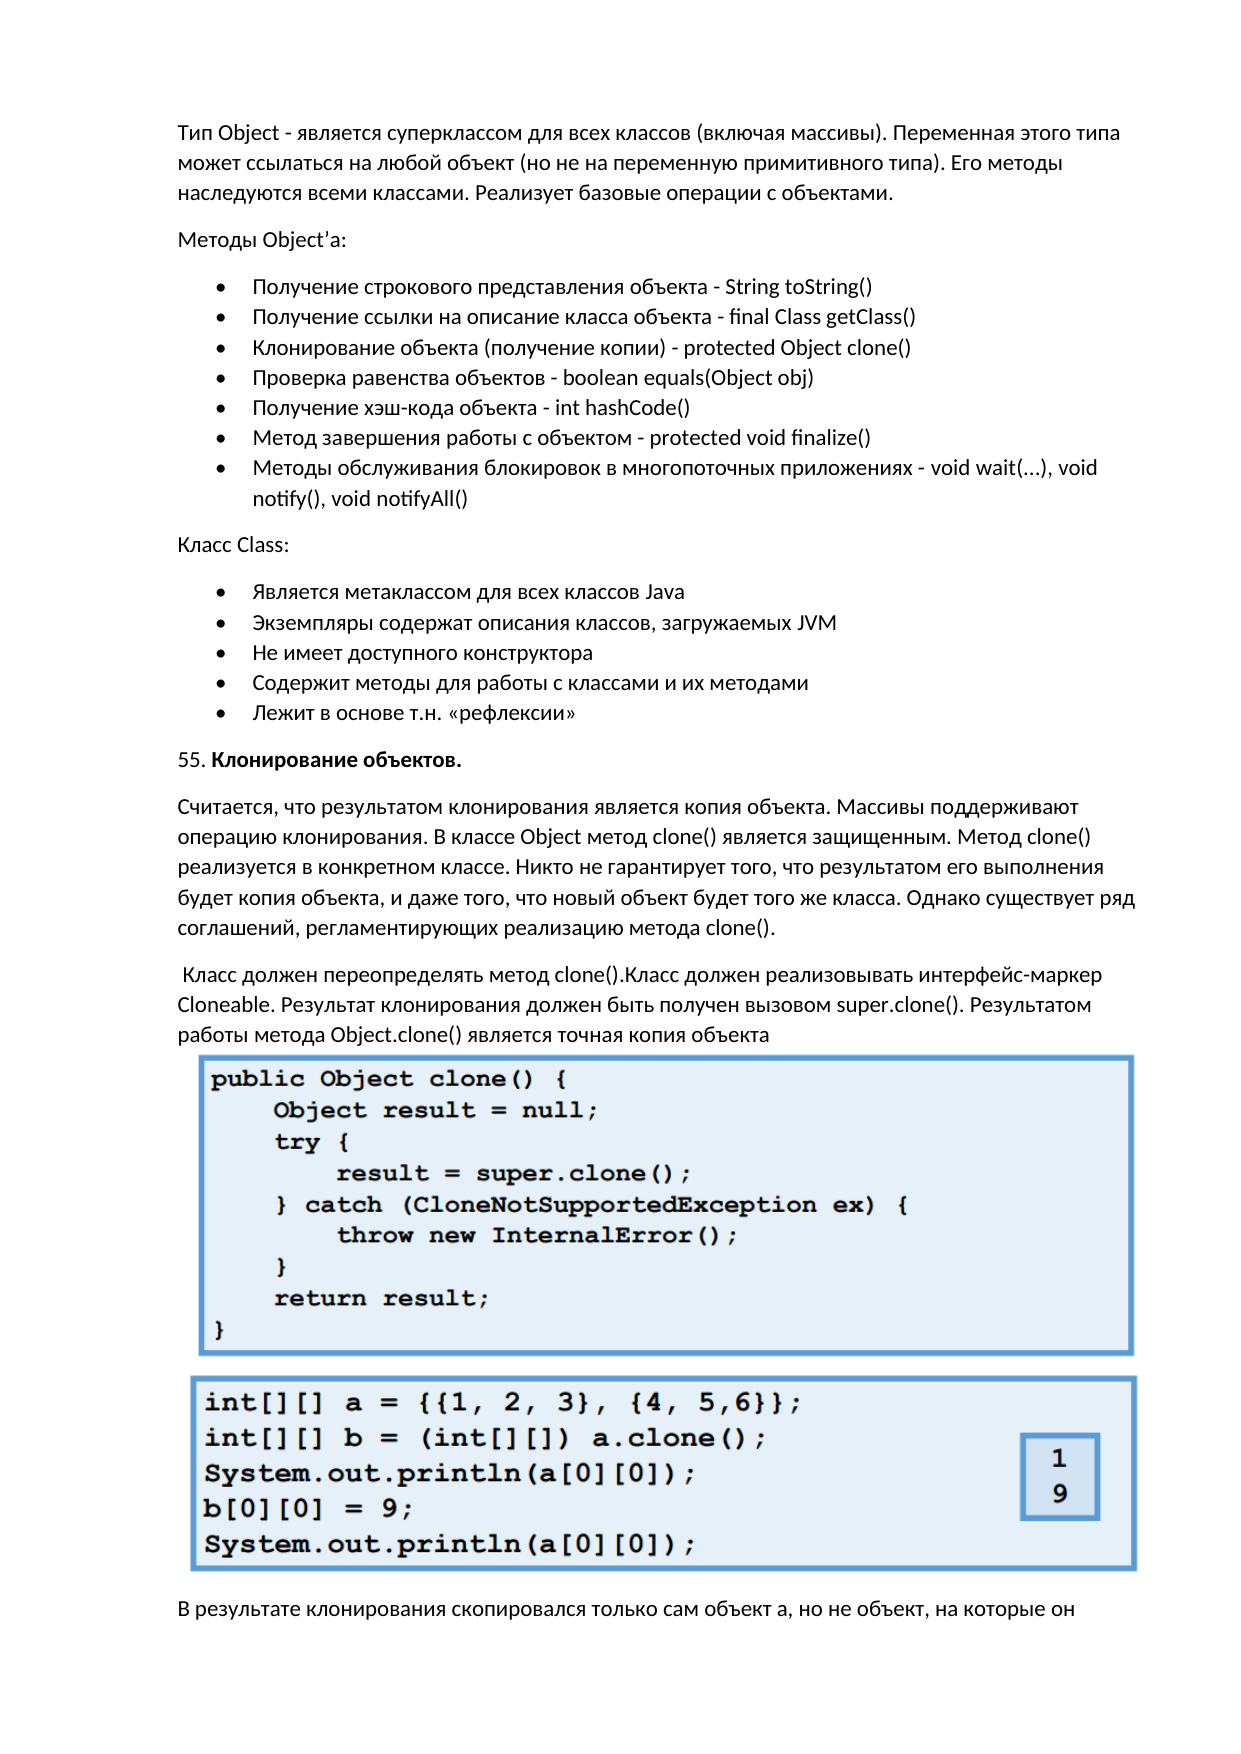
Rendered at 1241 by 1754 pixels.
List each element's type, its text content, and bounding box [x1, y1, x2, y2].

text Класс Class: [177, 531, 1152, 559]
list Методы обслуживания блокировок в многопоточных приложениях - void wait(...), void notify(), void notifyAll() [215, 453, 1152, 512]
picture [177, 1050, 1152, 1363]
list Не имеет доступного конструктора [215, 638, 1152, 666]
list Является метаклассом для всех классов Java [215, 577, 1152, 606]
picture [177, 1364, 1152, 1592]
list Экземпляры содержат описания классов, загружаемых JVM [215, 608, 1152, 636]
list Клонирование объекта (получение копии) - protected Object clone() [215, 333, 1152, 361]
list Метод завершения работы с объектом - protected void finalize() [215, 423, 1152, 451]
list Содержит методы для работы с классами и их методами [215, 668, 1152, 696]
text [177, 1592, 1152, 1622]
list Получение ссылки на описание класса объекта - final Class getClass() [215, 302, 1152, 331]
list Лежит в основе т.н. «рефлексии» [215, 698, 1152, 726]
text 55. Клонирование объектов. [177, 745, 1152, 773]
text Считается, что результатом клонирования является копия объекта. Массивы поддерживают операцию клонирования. В классе Object метод clone() является защищенным. Метод clone() реализуется в конкретном классе. Никто не гарантирует того, что результатом его выполнения будет копия объекта, и даже того, что новый объект будет того же класса. Однако существует ряд соглашений, регламентирующих реализацию метода clone(). [177, 792, 1152, 941]
text Методы Object’а: [177, 225, 1152, 253]
list Получение строкового представления объекта - String toString() [215, 272, 1152, 300]
text Тип Object - является суперклассом для всех классов (включая массивы). Переменная этого типа может ссылаться на любой объект (но не на переменную примитивного типа). Его методы наследуются всеми классами. Реализует базовые операции с объектами. [177, 118, 1152, 207]
list Проверка равенства объектов - boolean equals(Object obj) [215, 363, 1152, 391]
list Получение хэш-кода объекта - int hashCode() [215, 393, 1152, 421]
